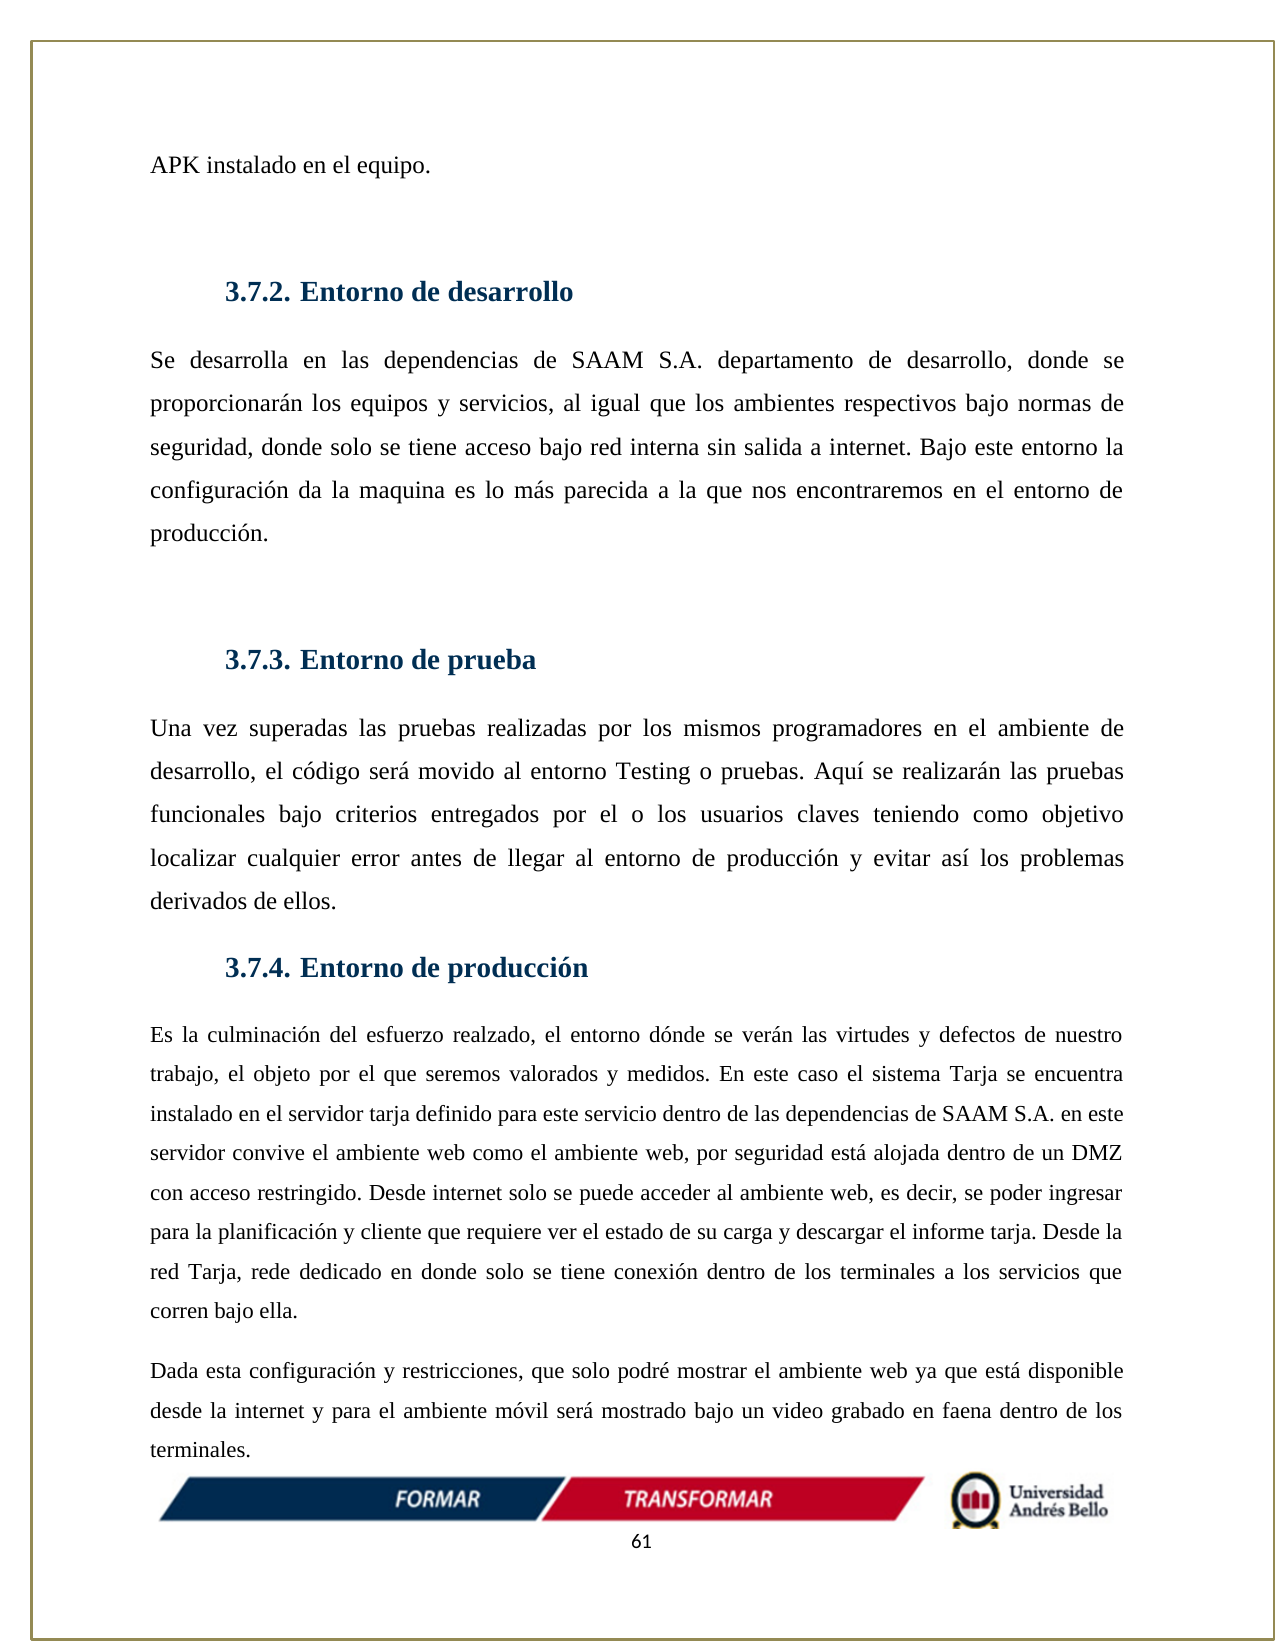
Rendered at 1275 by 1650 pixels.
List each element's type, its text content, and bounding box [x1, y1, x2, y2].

subtitle Entorno de producción [225, 950, 1125, 983]
text Una vez superadas las pruebas realizadas por los mismos programadores en el ambiente de desarrollo, el código será movido al entorno Testing o pruebas. Aquí se realizarán las pruebas funcionales bajo criterios entregados por el o los usuarios claves teniendo como objetivo localizar cualquier error antes de llegar al entorno de producción y evitar así los problemas derivados de ellos. [150, 713, 1125, 914]
picture [157, 1468, 1133, 1529]
subtitle Entorno de prueba [225, 642, 1125, 676]
text Es la culminación del esfuerzo realzado, el entorno dónde se verán las virtudes y defectos de nuestro trabajo, el objeto por el que seremos valorados y medidos. En este caso el sistema Tarja se encuentra instalado en el servidor tarja definido para este servicio dentro de las dependencias de SAAM S.A. en este servidor convive el ambiente web como el ambiente web, por seguridad está alojada dentro de un DMZ con acceso restringido. Desde internet solo se puede acceder al ambiente web, es decir, se poder ingresar para la planificación y cliente que requiere ver el estado de su carga y descargar el informe tarja. Desde la red Tarja, rede dedicado en donde solo se tiene conexión dentro de los terminales a los servicios que corren bajo ella. [150, 1021, 1125, 1324]
text APK instalado en el equipo. [150, 150, 1125, 179]
subtitle Entorno de desarrollo [225, 274, 1125, 308]
text Dada esta configuración y restricciones, que solo podré mostrar el ambiente web ya que está disponible desde la internet y para el ambiente móvil será mostrado bajo un video grabado en faena dentro de los terminales. [150, 1358, 1125, 1463]
text Se desarrolla en las dependencias de SAAM S.A. departamento de desarrollo, donde se proporcionarán los equipos y servicios, al igual que los ambientes respectivos bajo normas de seguridad, donde solo se tiene acceso bajo red interna sin salida a internet. Bajo este entorno la configuración da la maquina es lo más parecida a la que nos encontraremos en el entorno de producción. [150, 345, 1125, 547]
